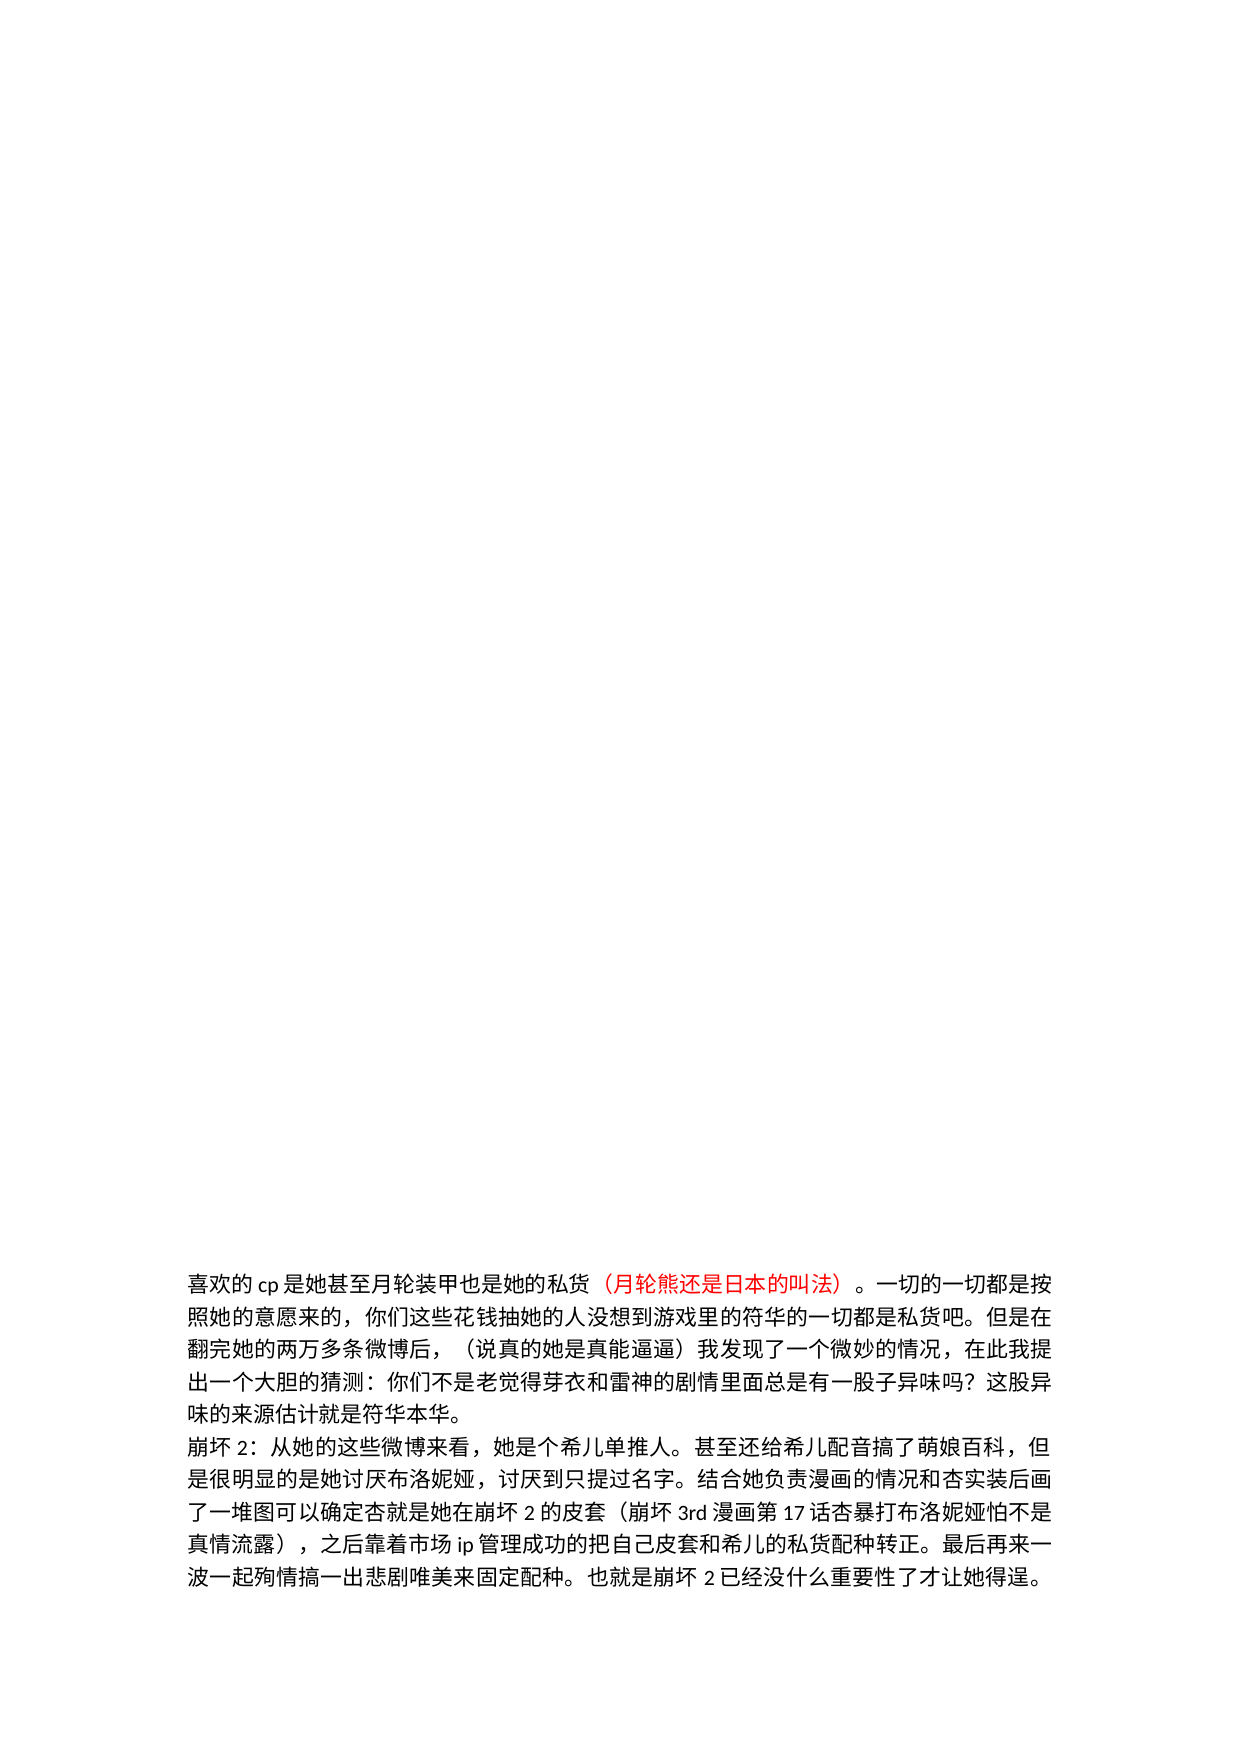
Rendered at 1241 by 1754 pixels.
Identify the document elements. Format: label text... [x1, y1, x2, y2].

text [187, 1429, 1053, 1592]
text 喜欢的cp是她甚至月轮装甲也是她的私货（月轮熊还是日本的叫法）。一切的一切都是按照她的意愿来的，你们这些花钱抽她的人没想到游戏里的符华的一切都是私货吧。但是在翻完她的两万多条微博后，（说真的她是真能逼逼）我发现了一个微妙的情况，在此我提出一个大胆的猜测：你们不是老觉得芽衣和雷神的剧情里面总是有一股子异味吗？这股异味的来源估计就是符华本华。 [187, 1267, 1053, 1429]
